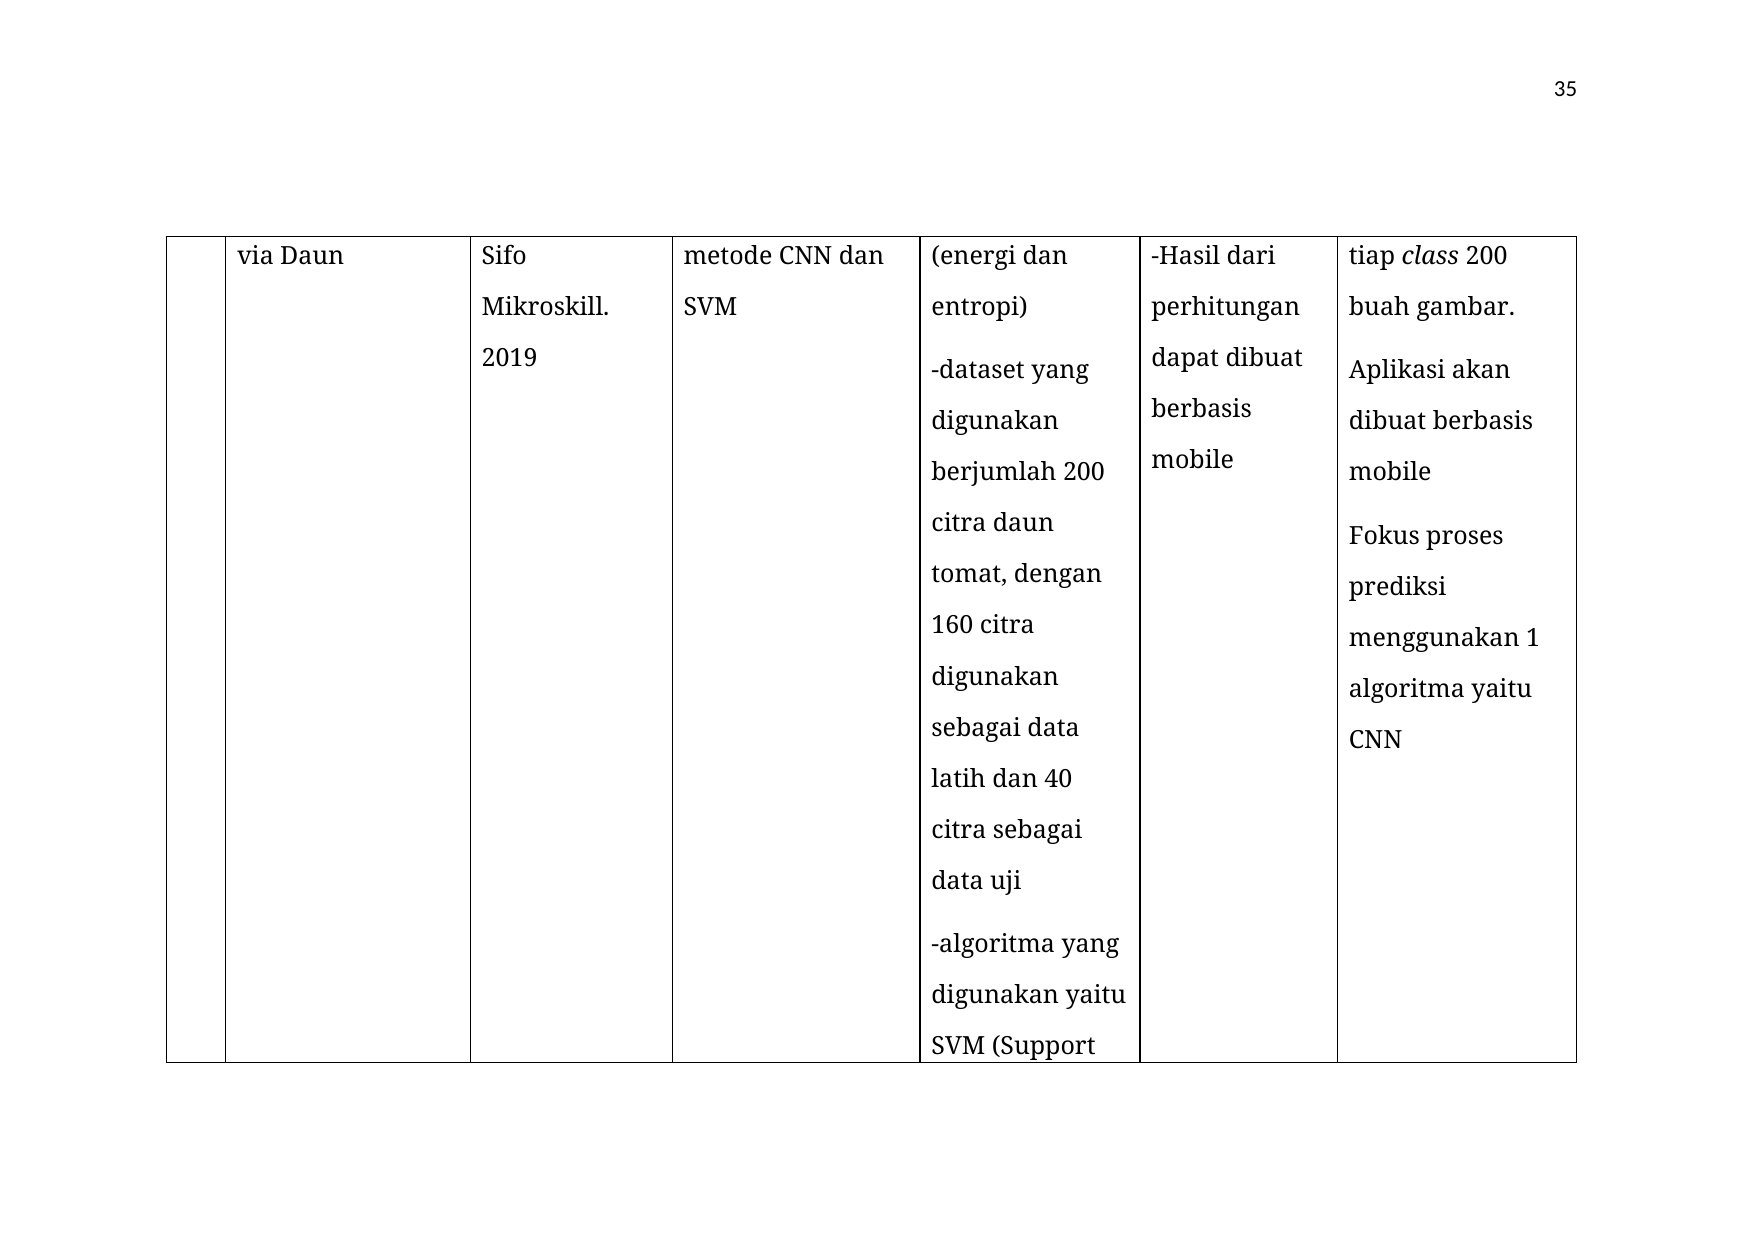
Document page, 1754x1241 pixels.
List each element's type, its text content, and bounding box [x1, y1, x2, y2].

table_cell 2 [167, 237, 225, 1062]
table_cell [673, 237, 919, 1062]
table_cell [471, 237, 672, 1062]
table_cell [1141, 237, 1337, 1062]
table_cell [921, 237, 1139, 1062]
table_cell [226, 237, 470, 1062]
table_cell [1338, 237, 1576, 1062]
